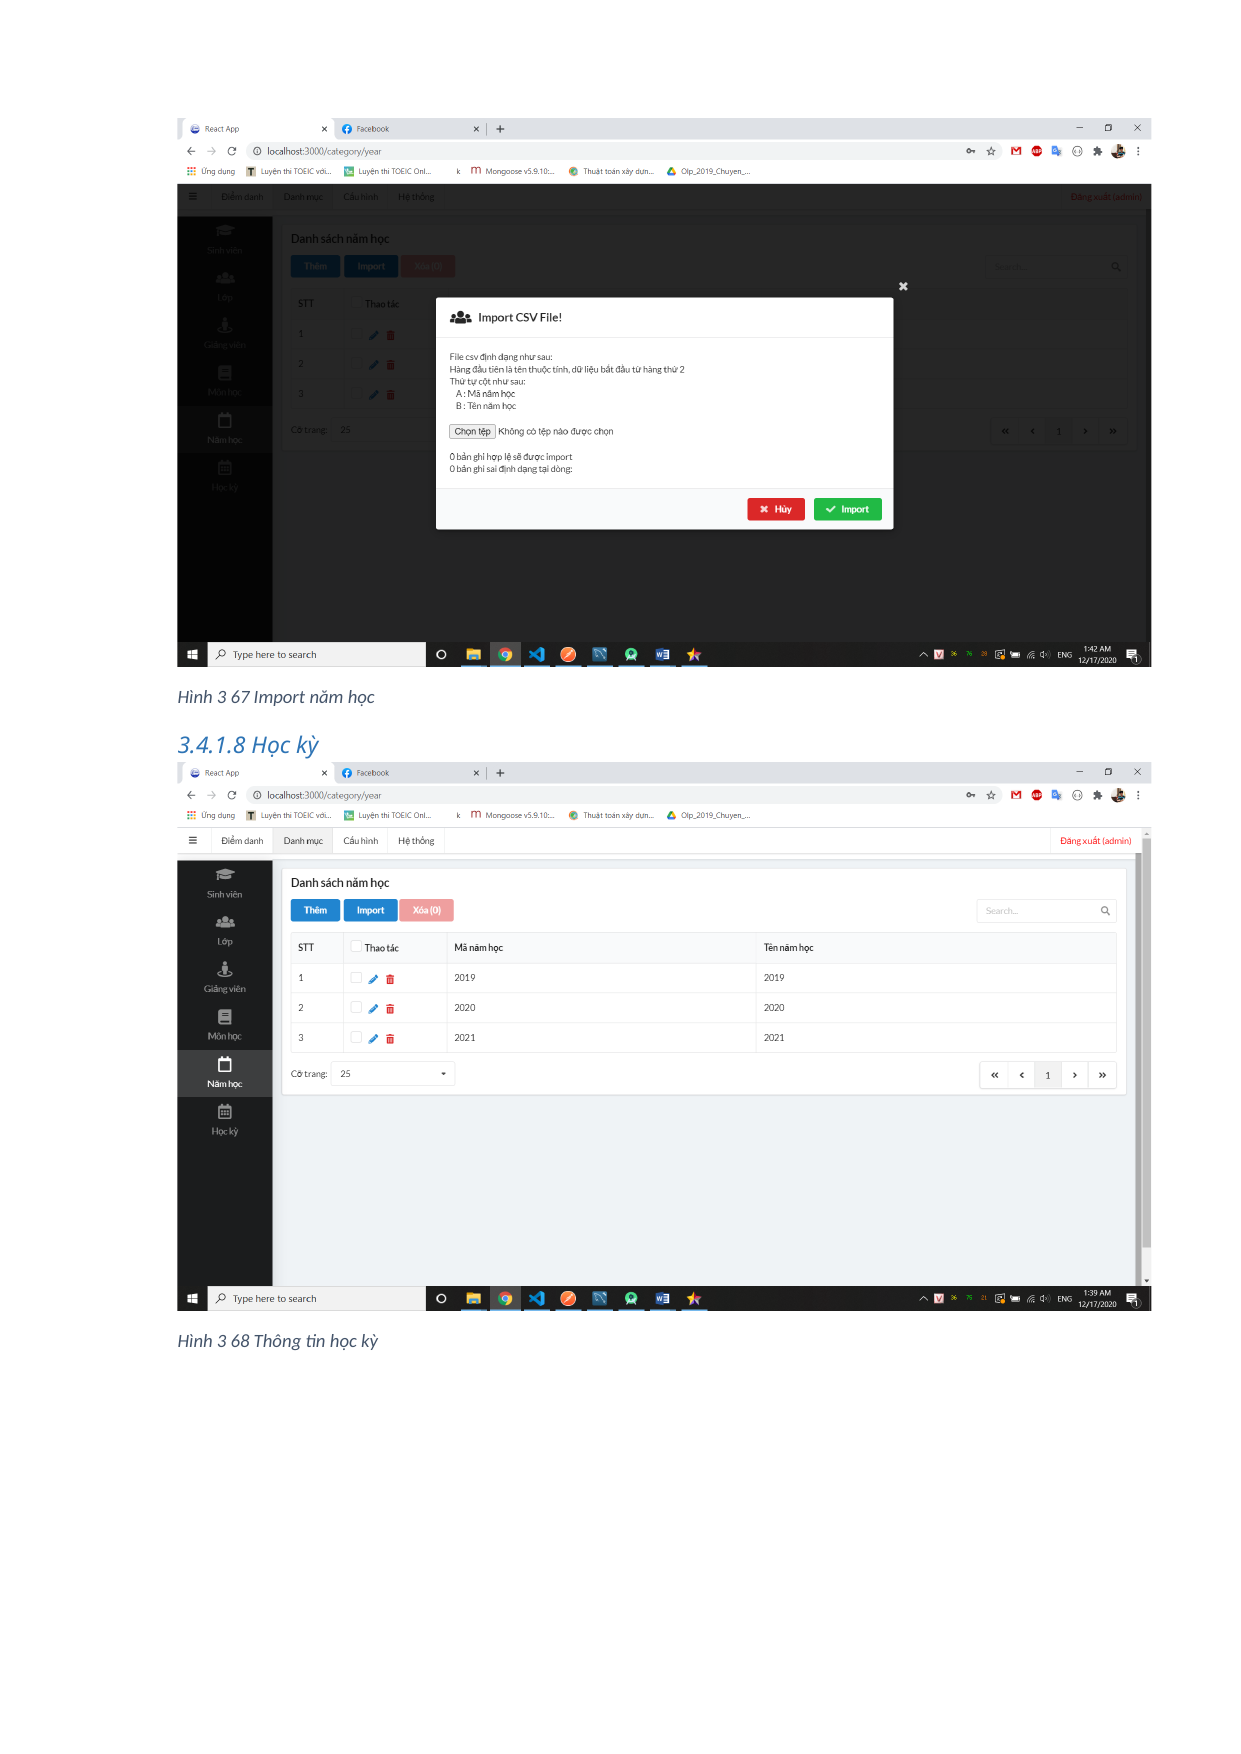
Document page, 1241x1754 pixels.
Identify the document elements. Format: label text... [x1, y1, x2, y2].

subtitle 3.4.1.8 Học kỳ [177, 729, 1152, 760]
text Hình 3 67 Import năm học [177, 685, 1152, 708]
text Hình 3 68 Thông tin học kỳ [177, 1329, 1152, 1352]
picture [177, 762, 1152, 1311]
picture [177, 118, 1152, 667]
